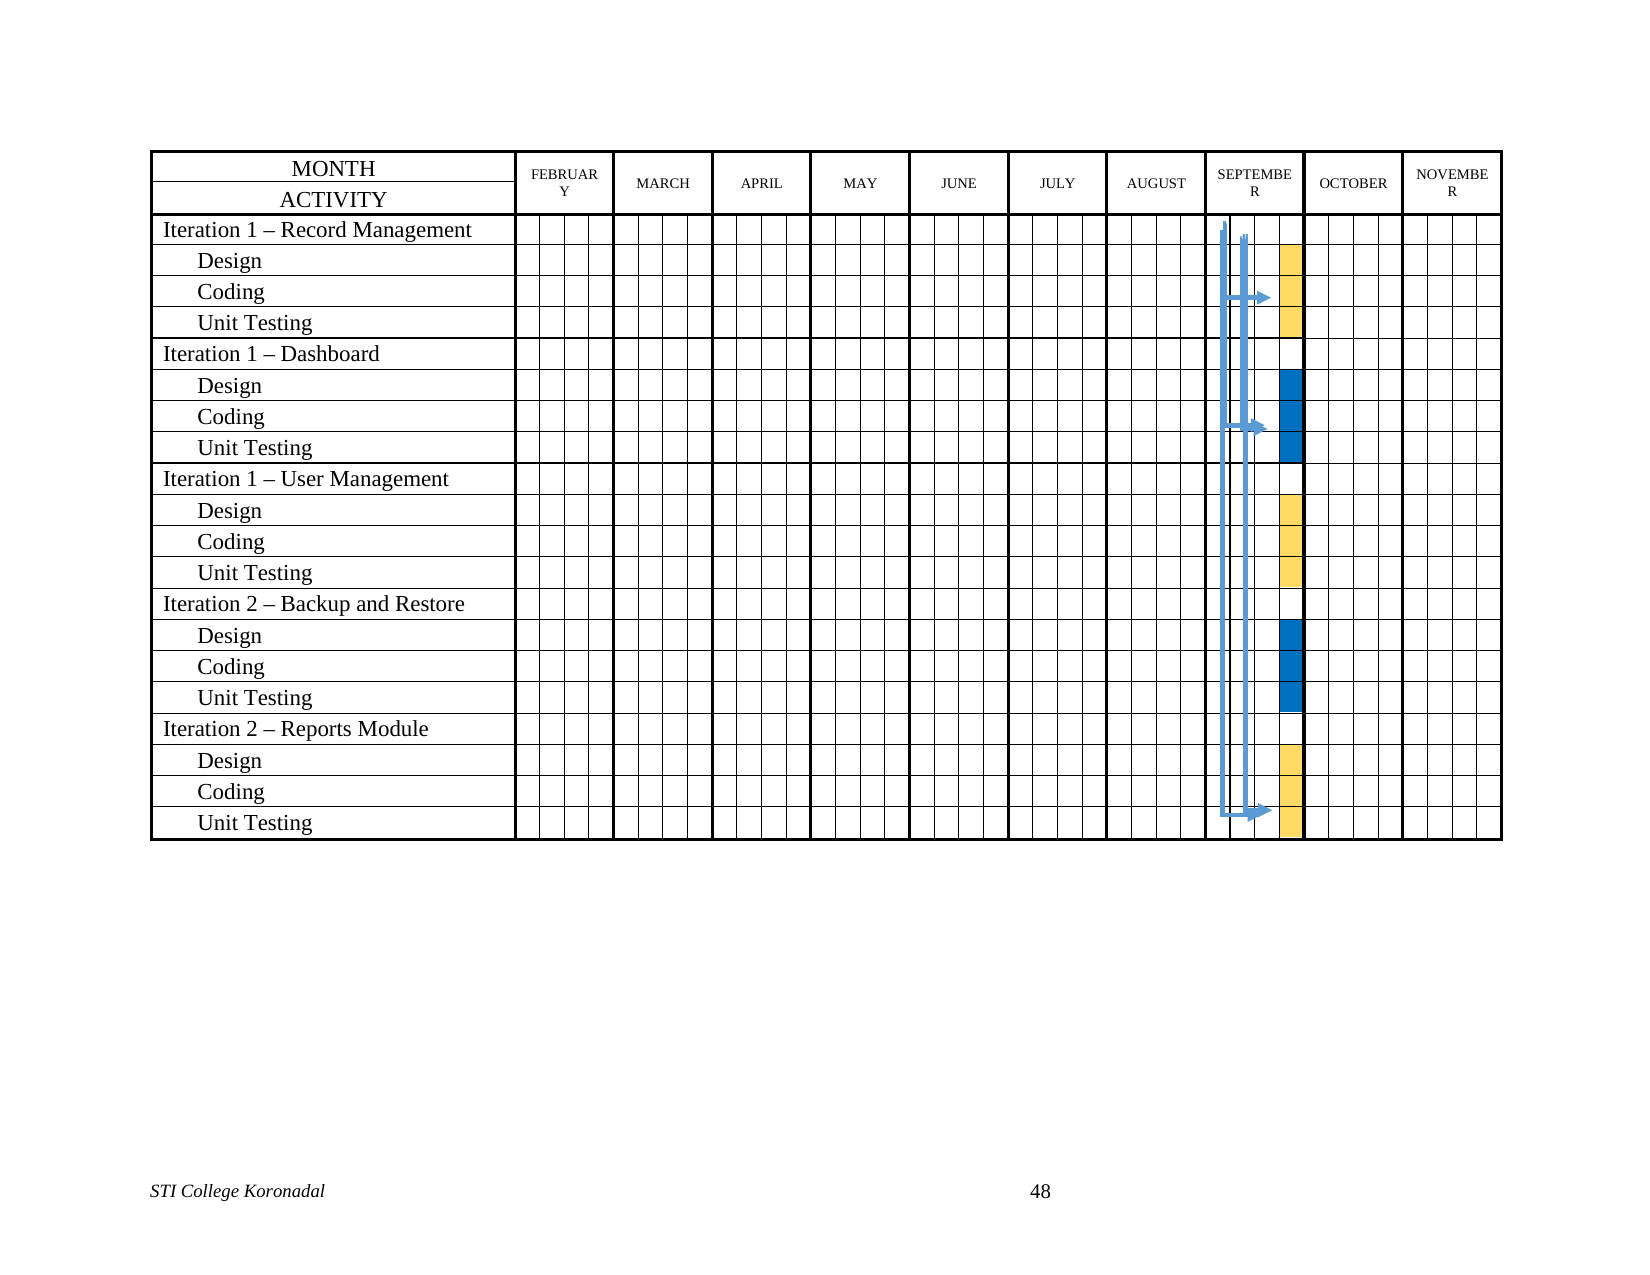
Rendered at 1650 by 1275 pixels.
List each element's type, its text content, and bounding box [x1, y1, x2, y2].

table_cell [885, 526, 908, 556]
table_cell [1329, 370, 1353, 400]
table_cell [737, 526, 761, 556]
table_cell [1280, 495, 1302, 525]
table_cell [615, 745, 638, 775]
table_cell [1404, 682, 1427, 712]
table_cell [1248, 245, 1254, 275]
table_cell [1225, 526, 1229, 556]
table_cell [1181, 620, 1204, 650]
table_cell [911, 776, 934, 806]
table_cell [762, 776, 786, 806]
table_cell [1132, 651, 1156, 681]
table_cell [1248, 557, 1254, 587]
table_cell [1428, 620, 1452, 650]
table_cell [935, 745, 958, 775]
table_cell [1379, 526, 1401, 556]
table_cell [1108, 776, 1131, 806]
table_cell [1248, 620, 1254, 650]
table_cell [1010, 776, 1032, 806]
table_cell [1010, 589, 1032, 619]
table_cell Design [153, 370, 514, 400]
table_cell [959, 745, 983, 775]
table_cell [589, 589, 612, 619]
table_cell [885, 339, 908, 369]
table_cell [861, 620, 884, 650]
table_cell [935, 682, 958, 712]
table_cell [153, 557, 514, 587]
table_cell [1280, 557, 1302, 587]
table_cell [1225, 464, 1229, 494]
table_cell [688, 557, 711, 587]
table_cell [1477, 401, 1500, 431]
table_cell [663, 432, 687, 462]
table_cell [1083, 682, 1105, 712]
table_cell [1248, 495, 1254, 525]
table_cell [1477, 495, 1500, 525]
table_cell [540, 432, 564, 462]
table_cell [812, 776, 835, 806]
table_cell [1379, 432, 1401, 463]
table_cell [517, 216, 539, 244]
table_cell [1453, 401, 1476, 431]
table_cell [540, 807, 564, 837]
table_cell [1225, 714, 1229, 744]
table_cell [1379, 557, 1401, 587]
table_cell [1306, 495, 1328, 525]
table_cell [1207, 245, 1220, 275]
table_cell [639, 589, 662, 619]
table_cell [935, 339, 958, 369]
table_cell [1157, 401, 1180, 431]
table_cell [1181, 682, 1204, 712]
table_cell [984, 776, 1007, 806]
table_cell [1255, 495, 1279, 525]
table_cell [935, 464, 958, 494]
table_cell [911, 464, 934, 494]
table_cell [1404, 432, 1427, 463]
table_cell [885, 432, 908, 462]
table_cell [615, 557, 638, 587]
table_cell [836, 216, 860, 244]
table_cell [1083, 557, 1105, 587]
table_cell [1329, 307, 1353, 337]
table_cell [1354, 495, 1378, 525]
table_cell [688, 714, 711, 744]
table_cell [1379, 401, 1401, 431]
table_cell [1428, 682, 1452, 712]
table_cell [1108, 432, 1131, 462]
table_cell [1083, 276, 1105, 306]
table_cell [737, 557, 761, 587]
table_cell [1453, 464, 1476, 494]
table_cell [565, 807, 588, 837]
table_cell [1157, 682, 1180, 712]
table_cell [1033, 339, 1057, 369]
table_cell [1132, 307, 1156, 337]
table_cell [959, 216, 983, 244]
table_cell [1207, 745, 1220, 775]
table_cell [1108, 339, 1131, 369]
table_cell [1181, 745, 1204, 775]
table_cell [1248, 307, 1254, 337]
table_cell [1010, 245, 1032, 275]
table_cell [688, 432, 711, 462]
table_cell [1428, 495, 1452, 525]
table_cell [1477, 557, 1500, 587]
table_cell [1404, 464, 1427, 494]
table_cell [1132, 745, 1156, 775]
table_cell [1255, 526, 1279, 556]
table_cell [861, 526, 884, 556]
table_cell [688, 276, 711, 306]
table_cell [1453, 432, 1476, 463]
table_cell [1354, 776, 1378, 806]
table_cell [589, 216, 612, 244]
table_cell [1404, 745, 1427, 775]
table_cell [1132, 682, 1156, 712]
table_cell [1231, 216, 1254, 244]
table_cell [1157, 276, 1180, 306]
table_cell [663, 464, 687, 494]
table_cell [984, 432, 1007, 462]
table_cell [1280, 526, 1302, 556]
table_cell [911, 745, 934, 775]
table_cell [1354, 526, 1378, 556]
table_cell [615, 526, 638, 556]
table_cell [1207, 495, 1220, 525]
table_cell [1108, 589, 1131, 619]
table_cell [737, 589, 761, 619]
table_cell [984, 370, 1007, 400]
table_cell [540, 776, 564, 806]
table_cell [615, 276, 638, 306]
table_cell [762, 401, 786, 431]
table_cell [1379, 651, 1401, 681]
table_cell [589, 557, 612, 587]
table_cell [1207, 370, 1220, 400]
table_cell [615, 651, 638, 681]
table_cell Iteration 1 – Record Management [153, 216, 514, 244]
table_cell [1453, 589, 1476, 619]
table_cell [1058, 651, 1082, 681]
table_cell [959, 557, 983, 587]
table_cell APRIL [714, 153, 809, 212]
table_cell [714, 370, 736, 400]
table_cell [911, 216, 934, 244]
table_cell [935, 245, 958, 275]
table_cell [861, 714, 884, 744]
table_cell [861, 216, 884, 244]
table_cell [984, 245, 1007, 275]
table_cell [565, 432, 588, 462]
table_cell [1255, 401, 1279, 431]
table_cell [1306, 276, 1328, 306]
table_cell [639, 339, 662, 369]
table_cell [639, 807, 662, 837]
table_cell [1058, 216, 1082, 244]
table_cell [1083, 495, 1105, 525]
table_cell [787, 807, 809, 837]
table_cell [1280, 245, 1302, 275]
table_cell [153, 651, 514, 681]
table_cell [836, 370, 860, 400]
table_cell [1255, 245, 1279, 275]
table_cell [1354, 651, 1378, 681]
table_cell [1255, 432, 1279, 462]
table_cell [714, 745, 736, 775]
table_cell [1379, 339, 1401, 369]
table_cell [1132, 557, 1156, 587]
table_cell [663, 276, 687, 306]
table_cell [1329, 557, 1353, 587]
table_cell [1255, 307, 1279, 337]
table_cell [1181, 276, 1204, 306]
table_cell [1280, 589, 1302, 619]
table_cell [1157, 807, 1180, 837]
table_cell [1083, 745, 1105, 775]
table_cell OCTOBER [1306, 153, 1401, 212]
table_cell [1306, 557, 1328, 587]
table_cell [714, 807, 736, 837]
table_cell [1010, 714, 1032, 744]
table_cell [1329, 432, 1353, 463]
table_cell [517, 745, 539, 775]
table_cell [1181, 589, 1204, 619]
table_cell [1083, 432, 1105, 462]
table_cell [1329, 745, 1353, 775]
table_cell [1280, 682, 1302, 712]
table_cell [1108, 370, 1131, 400]
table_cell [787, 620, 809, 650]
table_cell [737, 245, 761, 275]
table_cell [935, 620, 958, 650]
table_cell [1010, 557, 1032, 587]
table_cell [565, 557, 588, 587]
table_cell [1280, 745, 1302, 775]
table_cell [589, 370, 612, 400]
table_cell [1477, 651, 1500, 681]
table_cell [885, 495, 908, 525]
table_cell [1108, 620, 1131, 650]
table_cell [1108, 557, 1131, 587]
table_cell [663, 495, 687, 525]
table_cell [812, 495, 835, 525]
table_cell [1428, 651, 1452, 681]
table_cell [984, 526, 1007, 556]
table_cell [984, 216, 1007, 244]
table_cell [812, 216, 835, 244]
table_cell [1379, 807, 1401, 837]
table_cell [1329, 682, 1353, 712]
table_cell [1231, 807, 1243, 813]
table_cell [935, 370, 958, 400]
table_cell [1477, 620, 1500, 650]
table_cell [1306, 370, 1328, 400]
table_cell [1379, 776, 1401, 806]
table_cell [812, 276, 835, 306]
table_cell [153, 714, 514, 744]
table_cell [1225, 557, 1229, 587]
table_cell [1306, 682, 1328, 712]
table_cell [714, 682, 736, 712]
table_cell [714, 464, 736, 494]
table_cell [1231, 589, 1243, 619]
table_cell [517, 307, 539, 337]
table_cell [1280, 276, 1302, 306]
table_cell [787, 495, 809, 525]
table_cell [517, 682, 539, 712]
table_cell [1354, 307, 1378, 337]
table_cell [959, 370, 983, 400]
table_cell [787, 401, 809, 431]
table_cell [1207, 339, 1220, 369]
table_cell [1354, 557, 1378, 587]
table_cell [1354, 339, 1378, 369]
table_cell [787, 339, 809, 369]
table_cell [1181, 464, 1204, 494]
table_cell [1083, 216, 1105, 244]
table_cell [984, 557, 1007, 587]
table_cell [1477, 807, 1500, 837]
table_cell [911, 370, 934, 400]
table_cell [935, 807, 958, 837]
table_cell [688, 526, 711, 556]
table_cell [959, 401, 983, 431]
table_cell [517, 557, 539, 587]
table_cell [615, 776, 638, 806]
table_cell [1329, 245, 1353, 275]
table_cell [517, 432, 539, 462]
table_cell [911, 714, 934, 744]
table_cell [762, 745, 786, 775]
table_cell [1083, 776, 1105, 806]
table_cell [517, 370, 539, 400]
table_cell [1033, 401, 1057, 431]
table_cell [911, 307, 934, 337]
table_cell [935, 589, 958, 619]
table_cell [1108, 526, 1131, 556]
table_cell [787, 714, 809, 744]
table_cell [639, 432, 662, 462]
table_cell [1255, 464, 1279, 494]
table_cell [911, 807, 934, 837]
table_cell [861, 401, 884, 431]
table_cell [812, 370, 835, 400]
table_cell [1010, 401, 1032, 431]
table_cell [589, 245, 612, 275]
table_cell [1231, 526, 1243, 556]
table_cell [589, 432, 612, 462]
table_cell [1379, 276, 1401, 306]
table_cell [565, 245, 588, 275]
table_cell [1108, 245, 1131, 275]
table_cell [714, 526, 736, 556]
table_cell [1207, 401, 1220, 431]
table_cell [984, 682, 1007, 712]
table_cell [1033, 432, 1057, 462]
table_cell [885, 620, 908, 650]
table_cell [762, 339, 786, 369]
table_cell [1306, 339, 1328, 369]
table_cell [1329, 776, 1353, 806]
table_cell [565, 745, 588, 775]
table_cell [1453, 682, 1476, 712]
table_cell [885, 216, 908, 244]
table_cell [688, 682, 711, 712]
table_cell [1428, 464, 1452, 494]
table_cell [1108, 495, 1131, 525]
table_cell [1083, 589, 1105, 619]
table_cell [1404, 245, 1427, 275]
table_cell [762, 276, 786, 306]
table_cell [1354, 245, 1378, 275]
table_cell [1248, 276, 1254, 295]
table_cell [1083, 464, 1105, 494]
table_cell [1058, 339, 1082, 369]
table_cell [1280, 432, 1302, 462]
table_cell [1033, 245, 1057, 275]
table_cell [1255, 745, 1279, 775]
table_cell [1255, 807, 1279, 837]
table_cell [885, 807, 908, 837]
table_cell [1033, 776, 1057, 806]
table_cell [861, 370, 884, 400]
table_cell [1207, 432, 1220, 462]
table_cell [1329, 276, 1353, 306]
table_cell [1453, 370, 1476, 400]
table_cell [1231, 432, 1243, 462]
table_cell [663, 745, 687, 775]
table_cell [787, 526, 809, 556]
table_cell [663, 245, 687, 275]
table_cell [1379, 245, 1401, 275]
table_cell [1428, 216, 1452, 244]
table_cell [1010, 216, 1032, 244]
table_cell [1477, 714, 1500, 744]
table_cell SEPTEMBER [1207, 153, 1302, 212]
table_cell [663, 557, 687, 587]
table_cell [787, 276, 809, 306]
table_cell [1453, 216, 1476, 244]
table_cell [1404, 276, 1427, 306]
table_cell [1010, 339, 1032, 369]
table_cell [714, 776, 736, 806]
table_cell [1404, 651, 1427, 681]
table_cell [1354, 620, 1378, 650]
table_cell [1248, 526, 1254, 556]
table_cell [911, 276, 934, 306]
table_cell [688, 339, 711, 369]
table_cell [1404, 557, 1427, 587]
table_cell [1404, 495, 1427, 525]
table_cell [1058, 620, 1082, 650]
table_cell [1108, 307, 1131, 337]
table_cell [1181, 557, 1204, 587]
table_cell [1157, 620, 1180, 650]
table_cell [1181, 307, 1204, 337]
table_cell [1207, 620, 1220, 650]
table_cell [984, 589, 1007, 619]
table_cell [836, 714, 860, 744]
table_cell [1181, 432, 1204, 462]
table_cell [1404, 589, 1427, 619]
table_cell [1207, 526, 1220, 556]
table_cell [615, 216, 638, 244]
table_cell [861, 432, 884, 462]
table_cell [615, 307, 638, 337]
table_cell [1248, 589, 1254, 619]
table_cell [1132, 339, 1156, 369]
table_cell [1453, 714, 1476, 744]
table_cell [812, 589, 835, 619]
table_cell [1231, 370, 1240, 400]
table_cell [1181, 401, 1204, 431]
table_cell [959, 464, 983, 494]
table_cell [1477, 307, 1500, 337]
table_cell [565, 307, 588, 337]
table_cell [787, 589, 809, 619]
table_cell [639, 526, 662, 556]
table_cell [589, 401, 612, 431]
table_cell [1477, 339, 1500, 369]
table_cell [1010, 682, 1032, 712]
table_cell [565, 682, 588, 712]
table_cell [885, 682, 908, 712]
table_cell [1248, 370, 1254, 400]
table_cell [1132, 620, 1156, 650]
table_cell [663, 307, 687, 337]
table_cell [787, 370, 809, 400]
table_cell [737, 339, 761, 369]
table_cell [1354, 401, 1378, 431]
table_cell [737, 401, 761, 431]
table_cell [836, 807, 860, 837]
table_cell [540, 276, 564, 306]
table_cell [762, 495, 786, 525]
table_cell [959, 245, 983, 275]
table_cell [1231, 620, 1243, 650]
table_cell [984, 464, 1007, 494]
table_cell Coding [153, 401, 514, 431]
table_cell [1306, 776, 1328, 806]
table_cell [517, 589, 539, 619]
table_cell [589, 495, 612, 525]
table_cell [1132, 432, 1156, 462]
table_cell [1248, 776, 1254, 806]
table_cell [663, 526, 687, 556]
table_cell [663, 370, 687, 400]
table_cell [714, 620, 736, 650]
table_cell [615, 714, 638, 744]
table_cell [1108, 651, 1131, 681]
table_cell [615, 401, 638, 431]
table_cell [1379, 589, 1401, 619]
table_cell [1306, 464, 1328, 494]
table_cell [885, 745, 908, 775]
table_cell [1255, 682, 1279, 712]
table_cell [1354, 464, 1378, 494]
table_cell [615, 370, 638, 400]
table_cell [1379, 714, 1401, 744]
table_cell [885, 370, 908, 400]
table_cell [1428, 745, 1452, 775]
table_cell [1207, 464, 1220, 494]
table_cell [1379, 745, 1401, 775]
table_cell [1132, 276, 1156, 306]
table_cell [836, 401, 860, 431]
table_cell [663, 216, 687, 244]
table_cell [911, 245, 934, 275]
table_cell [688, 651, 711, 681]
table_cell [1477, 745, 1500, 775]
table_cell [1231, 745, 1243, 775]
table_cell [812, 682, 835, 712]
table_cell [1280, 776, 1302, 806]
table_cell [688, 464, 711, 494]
table_cell [1207, 276, 1220, 306]
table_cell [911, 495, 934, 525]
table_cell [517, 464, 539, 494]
table_cell [714, 276, 736, 306]
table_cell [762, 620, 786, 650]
table_cell [1428, 245, 1452, 275]
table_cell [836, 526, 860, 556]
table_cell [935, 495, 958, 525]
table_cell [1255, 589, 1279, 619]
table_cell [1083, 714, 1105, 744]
table_cell [1379, 216, 1401, 244]
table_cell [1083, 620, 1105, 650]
table_cell [1231, 307, 1240, 337]
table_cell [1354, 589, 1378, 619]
table_cell [836, 307, 860, 337]
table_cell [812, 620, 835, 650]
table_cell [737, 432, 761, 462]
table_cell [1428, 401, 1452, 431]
table_cell [1083, 307, 1105, 337]
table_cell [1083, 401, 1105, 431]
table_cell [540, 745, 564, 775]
table_cell [639, 307, 662, 337]
table_cell [1477, 370, 1500, 400]
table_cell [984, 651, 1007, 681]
table_cell [565, 216, 588, 244]
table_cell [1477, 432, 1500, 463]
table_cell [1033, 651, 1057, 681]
table_cell [1231, 300, 1240, 306]
table_cell [935, 216, 958, 244]
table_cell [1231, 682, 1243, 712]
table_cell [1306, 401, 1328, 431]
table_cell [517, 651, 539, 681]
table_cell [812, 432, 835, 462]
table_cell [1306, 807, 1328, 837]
table_cell JUNE [911, 153, 1007, 212]
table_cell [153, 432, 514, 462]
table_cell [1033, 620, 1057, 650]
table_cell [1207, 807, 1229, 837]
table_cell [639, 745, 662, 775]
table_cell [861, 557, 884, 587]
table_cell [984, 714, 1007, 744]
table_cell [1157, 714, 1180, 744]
table_cell [959, 276, 983, 306]
table_cell [984, 401, 1007, 431]
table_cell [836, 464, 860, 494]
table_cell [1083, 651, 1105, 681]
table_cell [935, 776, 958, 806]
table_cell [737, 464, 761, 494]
table_cell [589, 276, 612, 306]
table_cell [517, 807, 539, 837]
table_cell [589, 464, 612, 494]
table_cell [1058, 307, 1082, 337]
table_cell [517, 339, 539, 369]
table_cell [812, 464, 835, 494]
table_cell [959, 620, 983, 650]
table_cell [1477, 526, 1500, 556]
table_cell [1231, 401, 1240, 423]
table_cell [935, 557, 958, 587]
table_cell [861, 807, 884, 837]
table_cell [1255, 370, 1279, 400]
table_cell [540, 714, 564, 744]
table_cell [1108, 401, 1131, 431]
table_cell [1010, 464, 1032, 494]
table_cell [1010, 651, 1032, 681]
table_cell [1157, 370, 1180, 400]
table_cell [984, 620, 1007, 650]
table_cell Design [153, 245, 514, 275]
table_cell [639, 245, 662, 275]
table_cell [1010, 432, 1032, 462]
table_cell [714, 216, 736, 244]
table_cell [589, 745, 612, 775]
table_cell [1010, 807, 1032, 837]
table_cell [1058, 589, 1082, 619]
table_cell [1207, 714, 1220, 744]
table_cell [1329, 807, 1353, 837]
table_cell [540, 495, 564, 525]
table_cell [1231, 245, 1240, 275]
table_cell [589, 307, 612, 337]
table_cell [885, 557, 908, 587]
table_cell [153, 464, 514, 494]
table_cell [911, 401, 934, 431]
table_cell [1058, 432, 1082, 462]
table_cell [812, 339, 835, 369]
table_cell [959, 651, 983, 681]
table_cell [1033, 370, 1057, 400]
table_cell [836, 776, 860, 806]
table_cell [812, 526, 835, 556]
table_cell [1207, 216, 1229, 244]
table_cell [688, 216, 711, 244]
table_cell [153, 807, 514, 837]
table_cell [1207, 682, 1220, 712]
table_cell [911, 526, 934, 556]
table_cell [885, 245, 908, 275]
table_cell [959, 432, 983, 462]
table_cell [1428, 276, 1452, 306]
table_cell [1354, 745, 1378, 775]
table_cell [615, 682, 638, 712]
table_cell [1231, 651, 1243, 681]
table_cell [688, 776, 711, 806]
table_cell [639, 276, 662, 306]
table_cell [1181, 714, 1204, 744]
table_cell [762, 216, 786, 244]
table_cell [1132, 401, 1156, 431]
table_cell [1231, 276, 1240, 295]
table_cell [565, 401, 588, 431]
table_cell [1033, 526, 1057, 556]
table_cell [1058, 370, 1082, 400]
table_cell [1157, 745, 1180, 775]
table_cell [737, 307, 761, 337]
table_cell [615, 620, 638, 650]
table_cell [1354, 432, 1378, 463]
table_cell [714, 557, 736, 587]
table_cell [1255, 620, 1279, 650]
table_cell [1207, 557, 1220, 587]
table_cell [540, 307, 564, 337]
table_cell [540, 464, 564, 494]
table_cell [1428, 339, 1452, 369]
table_cell [1157, 307, 1180, 337]
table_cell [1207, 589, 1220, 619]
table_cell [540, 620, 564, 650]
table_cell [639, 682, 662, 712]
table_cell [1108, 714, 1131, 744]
table_cell [1181, 216, 1204, 244]
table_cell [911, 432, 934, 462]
table_cell [885, 276, 908, 306]
table_cell [1428, 370, 1452, 400]
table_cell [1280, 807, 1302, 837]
table_cell [540, 245, 564, 275]
table_cell NOVEMBER [1404, 153, 1500, 212]
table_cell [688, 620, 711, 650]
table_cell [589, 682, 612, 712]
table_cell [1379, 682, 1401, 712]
table_cell [861, 245, 884, 275]
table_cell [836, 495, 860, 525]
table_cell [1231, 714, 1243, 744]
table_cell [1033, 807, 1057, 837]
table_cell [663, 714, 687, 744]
table_cell [1329, 339, 1353, 369]
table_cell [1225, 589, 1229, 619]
table_cell [1132, 216, 1156, 244]
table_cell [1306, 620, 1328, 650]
table_cell FEBRUARY [517, 153, 612, 212]
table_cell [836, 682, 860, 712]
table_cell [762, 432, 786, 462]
table_cell [1181, 245, 1204, 275]
table_cell Iteration 1 – Dashboard [153, 339, 514, 369]
table_cell [1207, 307, 1220, 337]
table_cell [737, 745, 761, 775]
table_cell [737, 216, 761, 244]
table_cell [688, 245, 711, 275]
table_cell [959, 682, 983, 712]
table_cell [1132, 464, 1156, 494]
table_cell [1453, 245, 1476, 275]
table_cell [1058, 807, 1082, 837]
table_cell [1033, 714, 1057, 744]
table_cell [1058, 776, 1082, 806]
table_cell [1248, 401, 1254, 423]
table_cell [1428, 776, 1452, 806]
table_cell [1280, 216, 1302, 244]
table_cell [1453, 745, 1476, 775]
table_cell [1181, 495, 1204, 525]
table_cell [1477, 245, 1500, 275]
table_cell [836, 245, 860, 275]
table_cell [1255, 339, 1279, 369]
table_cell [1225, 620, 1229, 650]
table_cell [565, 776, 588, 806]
table_cell [1354, 276, 1378, 306]
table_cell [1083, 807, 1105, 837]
table_cell [639, 401, 662, 431]
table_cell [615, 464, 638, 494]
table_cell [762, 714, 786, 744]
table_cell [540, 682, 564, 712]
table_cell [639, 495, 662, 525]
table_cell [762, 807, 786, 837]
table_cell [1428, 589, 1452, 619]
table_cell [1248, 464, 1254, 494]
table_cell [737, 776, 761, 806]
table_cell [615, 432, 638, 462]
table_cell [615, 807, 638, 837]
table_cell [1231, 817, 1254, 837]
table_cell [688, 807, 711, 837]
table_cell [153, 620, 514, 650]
table_cell [639, 370, 662, 400]
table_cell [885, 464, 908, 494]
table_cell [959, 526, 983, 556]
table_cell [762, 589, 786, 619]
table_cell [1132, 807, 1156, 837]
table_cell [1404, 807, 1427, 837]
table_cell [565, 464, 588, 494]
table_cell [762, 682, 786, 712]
table_cell [1010, 307, 1032, 337]
table_cell JULY [1010, 153, 1105, 212]
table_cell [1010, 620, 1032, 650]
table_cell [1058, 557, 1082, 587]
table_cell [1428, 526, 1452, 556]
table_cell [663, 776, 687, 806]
table_cell Coding [153, 276, 514, 306]
table_cell [565, 370, 588, 400]
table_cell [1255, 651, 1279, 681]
table_cell [1428, 307, 1452, 337]
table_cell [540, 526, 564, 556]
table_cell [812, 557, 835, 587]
table_cell [1280, 370, 1302, 400]
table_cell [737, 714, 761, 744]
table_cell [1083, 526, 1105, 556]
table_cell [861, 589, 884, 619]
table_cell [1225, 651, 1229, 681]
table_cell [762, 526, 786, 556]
table_cell [1306, 307, 1328, 337]
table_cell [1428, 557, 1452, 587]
table_cell [762, 307, 786, 337]
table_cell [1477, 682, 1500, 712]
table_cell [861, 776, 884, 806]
table_cell [984, 339, 1007, 369]
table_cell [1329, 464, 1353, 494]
table_cell [1010, 276, 1032, 306]
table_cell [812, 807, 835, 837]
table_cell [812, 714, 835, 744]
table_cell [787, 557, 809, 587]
table_cell [861, 307, 884, 337]
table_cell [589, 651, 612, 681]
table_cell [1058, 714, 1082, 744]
table_cell Unit Testing [153, 307, 514, 337]
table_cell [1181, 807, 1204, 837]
table_cell [615, 339, 638, 369]
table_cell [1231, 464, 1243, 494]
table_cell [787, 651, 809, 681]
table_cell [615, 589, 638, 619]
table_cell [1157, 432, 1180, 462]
table_cell MAY [812, 153, 908, 212]
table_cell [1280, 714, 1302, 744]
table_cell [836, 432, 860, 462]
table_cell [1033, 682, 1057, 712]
table_cell [1010, 370, 1032, 400]
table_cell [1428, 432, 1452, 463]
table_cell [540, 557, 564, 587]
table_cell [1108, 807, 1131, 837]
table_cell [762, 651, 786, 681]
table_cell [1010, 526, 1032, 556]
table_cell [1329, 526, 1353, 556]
table_cell [1280, 339, 1302, 369]
table_cell [787, 245, 809, 275]
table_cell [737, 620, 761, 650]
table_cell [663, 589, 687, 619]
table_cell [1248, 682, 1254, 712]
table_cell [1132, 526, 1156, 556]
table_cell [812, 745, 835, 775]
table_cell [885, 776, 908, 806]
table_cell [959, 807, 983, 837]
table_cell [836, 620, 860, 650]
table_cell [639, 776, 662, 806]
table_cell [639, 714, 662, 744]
table_cell [787, 307, 809, 337]
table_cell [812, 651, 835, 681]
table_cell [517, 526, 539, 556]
table_cell [615, 245, 638, 275]
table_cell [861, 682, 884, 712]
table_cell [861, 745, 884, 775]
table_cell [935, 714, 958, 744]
table_cell [1453, 307, 1476, 337]
table_cell [663, 401, 687, 431]
table_cell [565, 276, 588, 306]
table_cell [1404, 216, 1427, 244]
table_cell [1157, 245, 1180, 275]
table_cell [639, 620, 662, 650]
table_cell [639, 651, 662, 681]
table_cell [1033, 307, 1057, 337]
table_cell [1058, 276, 1082, 306]
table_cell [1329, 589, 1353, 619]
table_cell [1108, 216, 1131, 244]
table_cell [861, 339, 884, 369]
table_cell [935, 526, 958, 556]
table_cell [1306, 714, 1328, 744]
table_cell [1033, 276, 1057, 306]
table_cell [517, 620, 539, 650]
table_cell [935, 276, 958, 306]
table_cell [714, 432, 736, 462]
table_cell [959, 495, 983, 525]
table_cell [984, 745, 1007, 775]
table_cell [1083, 245, 1105, 275]
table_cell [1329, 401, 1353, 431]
table_cell [1404, 339, 1427, 369]
table_cell [517, 245, 539, 275]
table_cell [1280, 307, 1302, 337]
table_cell [1083, 339, 1105, 369]
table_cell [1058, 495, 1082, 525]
table_cell [517, 401, 539, 431]
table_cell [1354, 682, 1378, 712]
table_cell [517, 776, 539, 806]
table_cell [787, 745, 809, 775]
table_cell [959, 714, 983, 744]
table_cell [1157, 216, 1180, 244]
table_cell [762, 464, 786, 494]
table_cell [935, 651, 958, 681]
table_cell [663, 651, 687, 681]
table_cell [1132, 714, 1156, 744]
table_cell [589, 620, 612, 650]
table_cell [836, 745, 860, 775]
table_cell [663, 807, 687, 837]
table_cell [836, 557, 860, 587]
table_cell [959, 339, 983, 369]
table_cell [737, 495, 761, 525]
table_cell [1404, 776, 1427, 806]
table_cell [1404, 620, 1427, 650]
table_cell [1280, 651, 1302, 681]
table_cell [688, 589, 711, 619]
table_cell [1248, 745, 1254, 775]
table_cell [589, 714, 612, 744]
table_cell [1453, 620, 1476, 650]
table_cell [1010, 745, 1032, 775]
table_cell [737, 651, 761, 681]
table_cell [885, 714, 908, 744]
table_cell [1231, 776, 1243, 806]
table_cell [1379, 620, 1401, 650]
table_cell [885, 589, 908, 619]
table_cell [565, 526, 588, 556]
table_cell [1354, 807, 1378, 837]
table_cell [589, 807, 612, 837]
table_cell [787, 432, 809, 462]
table_cell [1477, 216, 1500, 244]
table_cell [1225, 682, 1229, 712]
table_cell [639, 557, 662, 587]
table_cell [984, 307, 1007, 337]
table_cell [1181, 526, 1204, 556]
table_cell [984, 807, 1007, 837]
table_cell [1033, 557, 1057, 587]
table_cell [1329, 216, 1353, 244]
table_cell MONTH [153, 153, 514, 181]
table_cell [1132, 370, 1156, 400]
table_cell [1404, 370, 1427, 400]
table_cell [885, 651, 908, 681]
table_cell [1181, 370, 1204, 400]
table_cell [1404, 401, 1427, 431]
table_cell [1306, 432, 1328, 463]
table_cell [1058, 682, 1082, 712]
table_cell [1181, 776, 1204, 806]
table_cell [540, 216, 564, 244]
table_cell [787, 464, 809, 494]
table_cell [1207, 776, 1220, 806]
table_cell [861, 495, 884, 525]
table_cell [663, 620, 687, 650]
table_cell [663, 339, 687, 369]
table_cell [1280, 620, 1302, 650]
table_cell [1058, 245, 1082, 275]
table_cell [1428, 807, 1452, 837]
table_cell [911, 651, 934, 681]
table_cell [565, 339, 588, 369]
table_cell [1132, 245, 1156, 275]
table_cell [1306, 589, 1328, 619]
table_cell [1033, 216, 1057, 244]
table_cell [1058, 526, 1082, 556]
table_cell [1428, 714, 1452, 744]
table_cell [688, 401, 711, 431]
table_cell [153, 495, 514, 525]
table_cell [737, 276, 761, 306]
table_cell [688, 370, 711, 400]
table_cell [1255, 276, 1279, 306]
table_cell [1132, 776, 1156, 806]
table_cell [1306, 216, 1328, 244]
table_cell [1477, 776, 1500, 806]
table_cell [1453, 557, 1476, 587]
table_cell [885, 401, 908, 431]
table_cell [1404, 307, 1427, 337]
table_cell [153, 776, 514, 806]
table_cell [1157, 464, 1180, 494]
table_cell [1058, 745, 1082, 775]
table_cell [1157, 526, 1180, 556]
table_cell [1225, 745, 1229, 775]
table_cell [517, 276, 539, 306]
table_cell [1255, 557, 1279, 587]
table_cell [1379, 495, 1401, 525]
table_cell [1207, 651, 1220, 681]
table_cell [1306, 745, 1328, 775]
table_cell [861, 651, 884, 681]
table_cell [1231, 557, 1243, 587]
table_cell [1231, 339, 1240, 369]
table_cell [762, 370, 786, 400]
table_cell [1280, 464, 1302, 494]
table_cell [540, 370, 564, 400]
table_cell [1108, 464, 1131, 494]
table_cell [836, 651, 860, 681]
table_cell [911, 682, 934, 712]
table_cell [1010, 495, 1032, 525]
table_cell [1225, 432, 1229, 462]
table_cell [861, 276, 884, 306]
table_cell [935, 401, 958, 431]
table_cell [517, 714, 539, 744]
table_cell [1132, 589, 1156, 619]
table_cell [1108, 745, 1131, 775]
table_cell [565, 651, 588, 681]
table_cell [836, 276, 860, 306]
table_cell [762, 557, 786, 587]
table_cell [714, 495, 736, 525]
table_cell [935, 307, 958, 337]
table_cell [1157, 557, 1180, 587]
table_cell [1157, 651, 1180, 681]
table_cell [714, 307, 736, 337]
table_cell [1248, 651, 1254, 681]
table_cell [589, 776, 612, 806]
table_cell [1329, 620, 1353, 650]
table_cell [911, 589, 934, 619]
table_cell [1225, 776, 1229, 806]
table_cell [1477, 276, 1500, 306]
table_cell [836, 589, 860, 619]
table_cell [1453, 276, 1476, 306]
table_cell [589, 339, 612, 369]
table_cell MARCH [615, 153, 711, 212]
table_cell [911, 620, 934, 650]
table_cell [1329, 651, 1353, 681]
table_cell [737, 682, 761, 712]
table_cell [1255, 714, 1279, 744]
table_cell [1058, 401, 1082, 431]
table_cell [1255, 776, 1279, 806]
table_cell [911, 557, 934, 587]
table_cell [540, 339, 564, 369]
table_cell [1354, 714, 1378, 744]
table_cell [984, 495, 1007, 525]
table_cell [812, 401, 835, 431]
table_cell [1255, 216, 1279, 244]
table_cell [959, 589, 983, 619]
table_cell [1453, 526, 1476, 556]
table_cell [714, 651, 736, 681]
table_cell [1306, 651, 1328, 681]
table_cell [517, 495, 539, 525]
table_cell [540, 401, 564, 431]
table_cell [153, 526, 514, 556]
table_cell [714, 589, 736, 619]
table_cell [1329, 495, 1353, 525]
table_cell [639, 216, 662, 244]
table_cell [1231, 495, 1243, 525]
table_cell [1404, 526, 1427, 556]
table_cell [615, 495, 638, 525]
table_cell [812, 245, 835, 275]
table_cell [1108, 276, 1131, 306]
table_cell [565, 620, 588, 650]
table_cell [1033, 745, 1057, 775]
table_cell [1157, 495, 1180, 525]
table_cell AUGUST [1108, 153, 1204, 212]
table_cell [1181, 339, 1204, 369]
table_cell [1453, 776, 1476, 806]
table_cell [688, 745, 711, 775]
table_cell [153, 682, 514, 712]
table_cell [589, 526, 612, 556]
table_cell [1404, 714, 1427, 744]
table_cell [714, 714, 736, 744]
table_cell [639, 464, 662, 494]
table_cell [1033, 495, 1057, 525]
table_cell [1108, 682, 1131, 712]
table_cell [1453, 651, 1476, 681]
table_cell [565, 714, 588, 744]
table_cell [1083, 370, 1105, 400]
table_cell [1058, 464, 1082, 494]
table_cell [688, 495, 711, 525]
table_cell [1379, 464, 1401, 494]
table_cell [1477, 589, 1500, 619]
table_cell [737, 370, 761, 400]
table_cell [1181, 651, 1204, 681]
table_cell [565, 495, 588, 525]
table_cell [959, 307, 983, 337]
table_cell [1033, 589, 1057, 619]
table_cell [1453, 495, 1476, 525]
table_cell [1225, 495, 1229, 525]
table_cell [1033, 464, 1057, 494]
table_cell [1157, 339, 1180, 369]
table_cell [1248, 339, 1254, 369]
table_cell [1306, 245, 1328, 275]
table_cell ACTIVITY [153, 182, 514, 212]
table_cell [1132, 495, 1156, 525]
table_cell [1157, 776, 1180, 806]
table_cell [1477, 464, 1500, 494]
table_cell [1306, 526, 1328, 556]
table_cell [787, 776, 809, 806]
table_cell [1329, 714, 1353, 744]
table_cell [836, 339, 860, 369]
table_cell [885, 307, 908, 337]
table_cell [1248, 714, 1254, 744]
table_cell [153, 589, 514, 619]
table_cell [1379, 307, 1401, 337]
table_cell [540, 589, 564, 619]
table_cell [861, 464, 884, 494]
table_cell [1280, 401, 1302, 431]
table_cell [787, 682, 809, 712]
table_cell [714, 339, 736, 369]
table_cell [1354, 216, 1378, 244]
table_cell [762, 245, 786, 275]
table_cell [1453, 339, 1476, 369]
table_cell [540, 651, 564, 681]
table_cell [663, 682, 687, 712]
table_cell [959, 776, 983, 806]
table_cell [1354, 370, 1378, 400]
table_cell [787, 216, 809, 244]
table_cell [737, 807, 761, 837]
table_cell [812, 307, 835, 337]
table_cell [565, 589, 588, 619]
table_cell [714, 401, 736, 431]
table_cell [911, 339, 934, 369]
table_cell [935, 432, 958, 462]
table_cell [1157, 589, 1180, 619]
table_cell [1379, 370, 1401, 400]
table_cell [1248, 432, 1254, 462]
table_cell [714, 245, 736, 275]
table_cell [688, 307, 711, 337]
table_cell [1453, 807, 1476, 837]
table_cell [984, 276, 1007, 306]
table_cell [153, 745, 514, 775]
